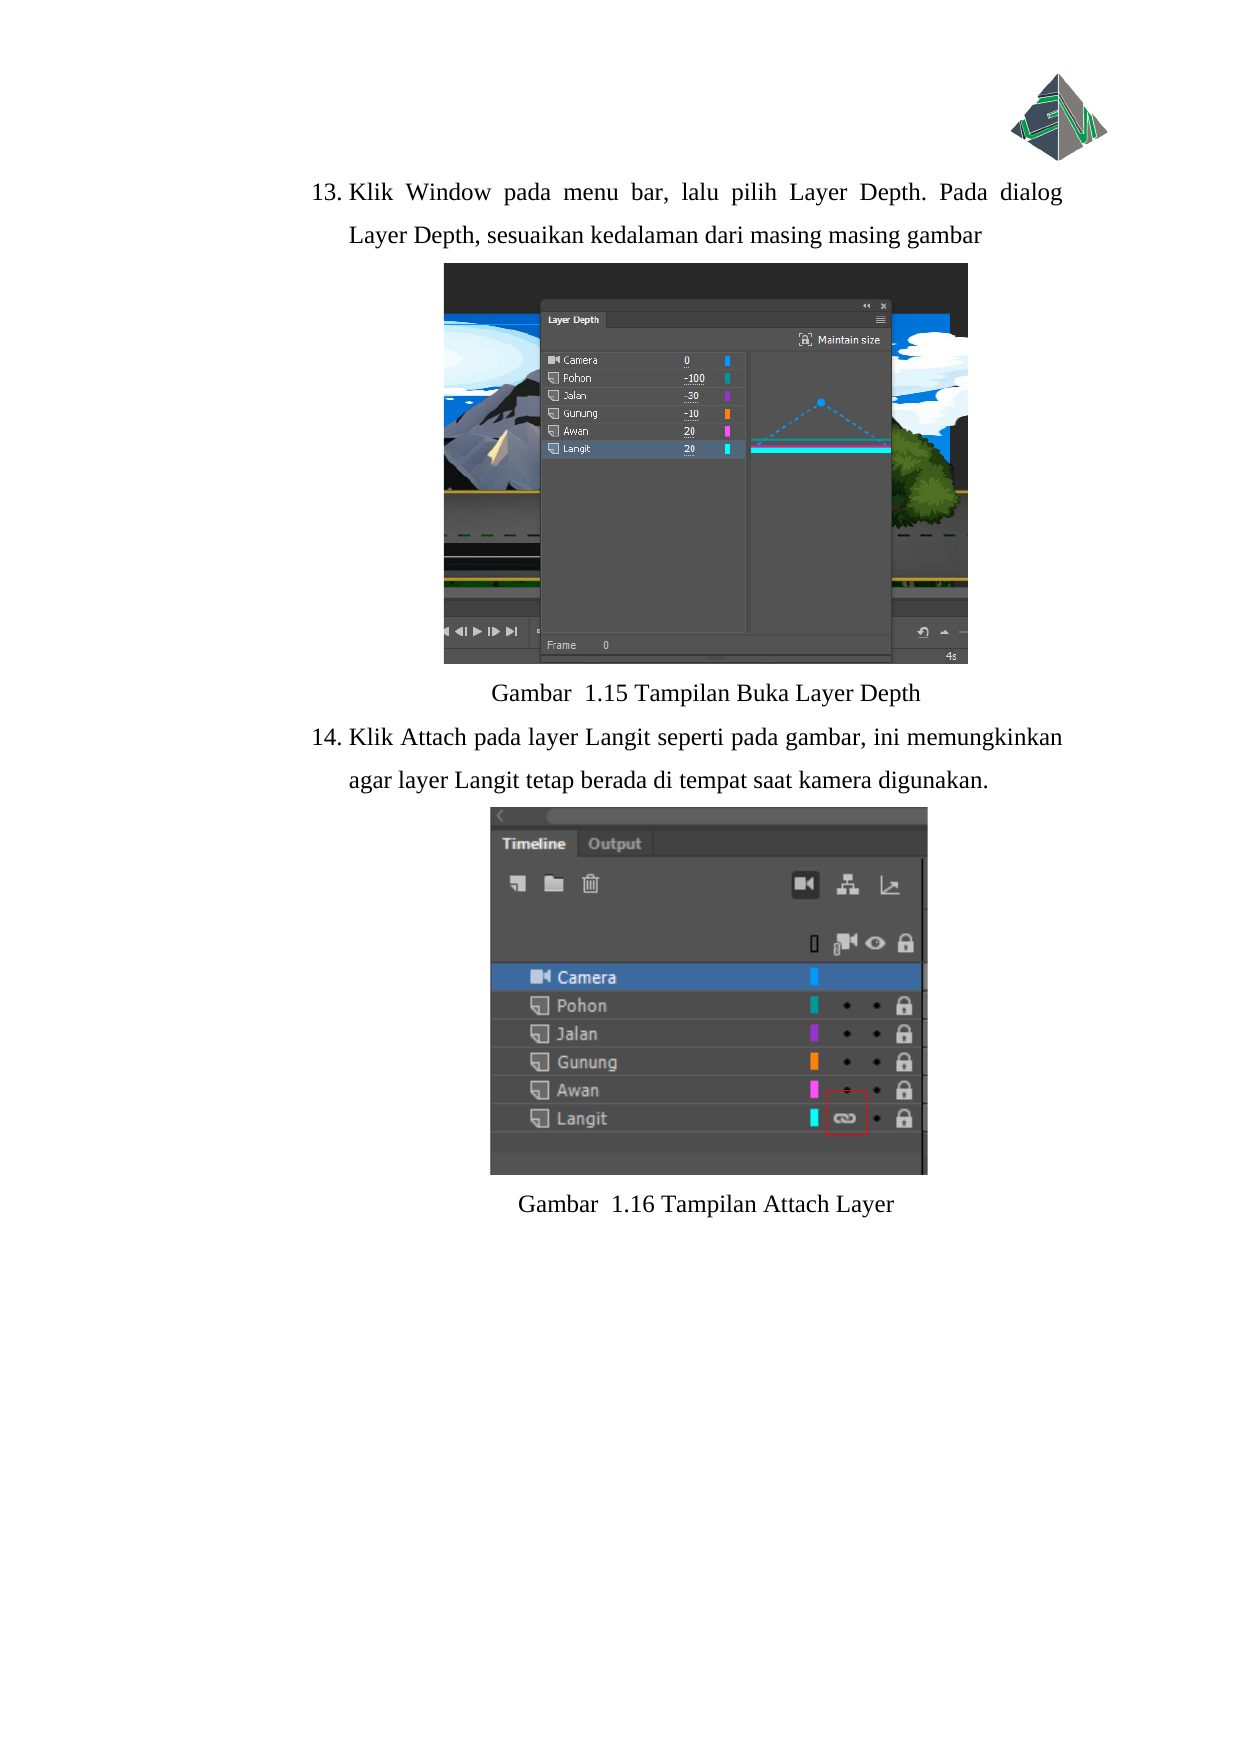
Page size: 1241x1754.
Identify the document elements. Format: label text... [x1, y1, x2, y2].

list Klik Attach pada layer Langit seperti pada gambar, ini memungkinkan agar layer Langit tetap berada di tempat saat kamera digunakan. [311, 722, 1063, 793]
picture [490, 807, 928, 1175]
subtitle 1.15 Tampilan Buka Layer Depth [349, 678, 1063, 707]
subtitle 1.16 Tampilan Attach Layer [349, 1189, 1063, 1218]
picture [443, 263, 968, 664]
list Klik Window pada menu bar, lalu pilih Layer Depth. Pada dialog Layer Depth, sesuaikan kedalaman dari masing masing gambar [311, 177, 1063, 249]
picture [1010, 73, 1108, 161]
